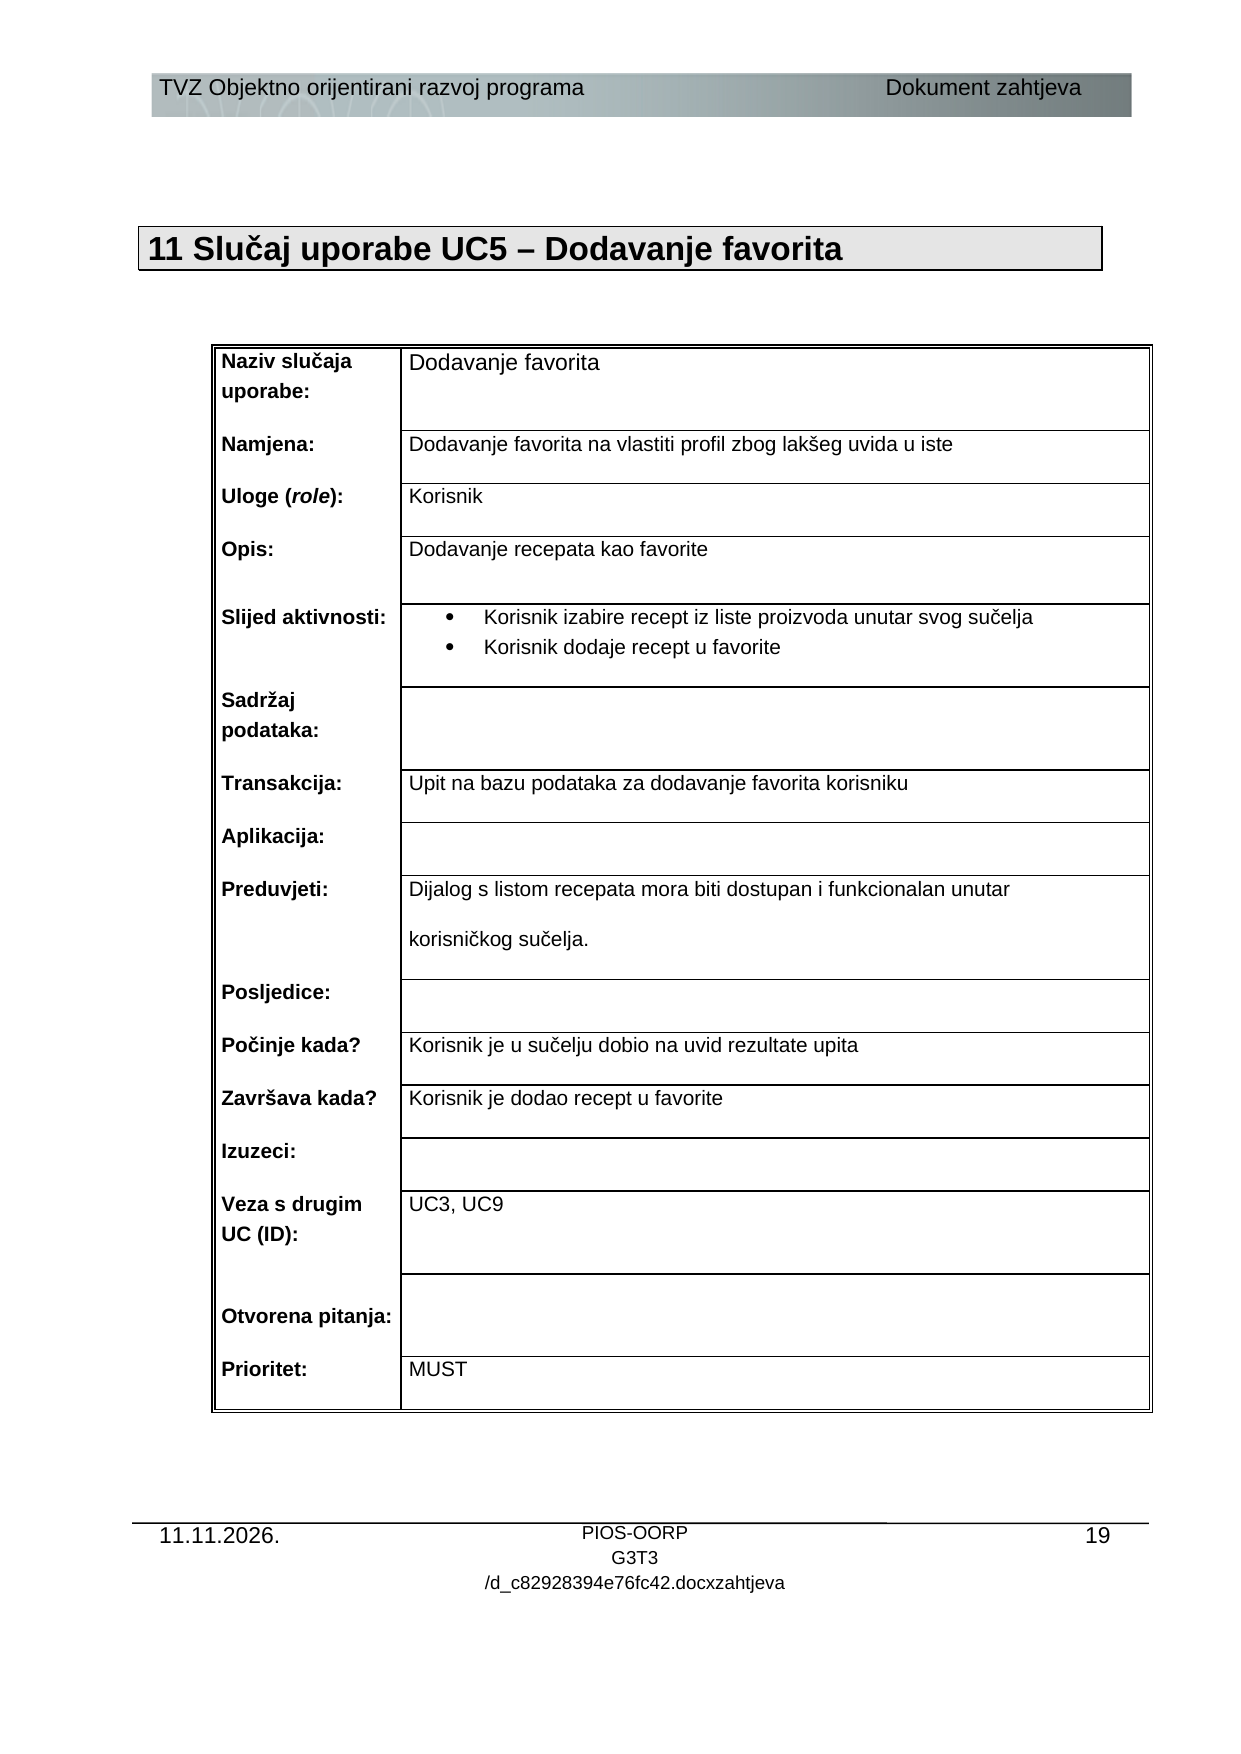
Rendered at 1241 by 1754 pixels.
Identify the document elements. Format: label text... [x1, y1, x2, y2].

table_cell [402, 688, 1149, 769]
table_cell Preduvjeti: [216, 875, 400, 978]
table_cell Korisnik je dodao recept u favorite [402, 1086, 1149, 1137]
table_cell Počinje kada? [216, 1031, 400, 1084]
table_cell Korisnik izabire recept iz liste proizvoda unutar svog sučelja Korisnik dodaje recept u favorite [402, 605, 1149, 686]
table_cell Veza s drugim UC (ID): [216, 1190, 400, 1273]
table_cell Transakcija: [216, 769, 400, 822]
table_cell Dodavanje favorita na vlastiti profil zbog lakšeg uvida u iste [402, 431, 1149, 483]
table_cell Otvorena pitanja: [216, 1273, 400, 1356]
table_cell [402, 1275, 1149, 1356]
table_cell Prioritet: [216, 1356, 400, 1409]
table_header Dodavanje favorita [402, 349, 1149, 430]
subtitle Slučaj uporabe UC5 – Dodavanje favorita [139, 227, 1101, 269]
table_cell [402, 980, 1149, 1031]
table_cell Završava kada? [216, 1084, 400, 1137]
table_cell [402, 1139, 1149, 1190]
table_cell Dodavanje recepata kao favorite [402, 537, 1149, 603]
table_cell UC3, UC9 [402, 1192, 1149, 1273]
table_cell Korisnik je u sučelju dobio na uvid rezultate upita [402, 1033, 1149, 1084]
table_cell Uloge (role): [216, 483, 400, 536]
picture [151, 73, 1132, 117]
table_cell Posljedice: [216, 979, 400, 1031]
table_cell Namjena: [216, 430, 400, 483]
table_cell MUST [402, 1357, 1149, 1409]
table_cell [402, 823, 1149, 875]
table_cell Sadržaj podataka: [216, 686, 400, 769]
table_header Naziv slučaja uporabe: [216, 349, 400, 430]
table_cell Aplikacija: [216, 822, 400, 875]
table_cell Izuzeci: [216, 1137, 400, 1190]
table_cell Upit na bazu podataka za dodavanje favorita korisniku [402, 771, 1149, 822]
table_cell Korisnik [402, 484, 1149, 536]
table_cell Slijed aktivnosti: [216, 603, 400, 686]
table_cell Opis: [216, 536, 400, 603]
table_cell Dijalog s listom recepata mora biti dostupan i funkcionalan unutar korisničkog sučelja. [402, 876, 1149, 978]
